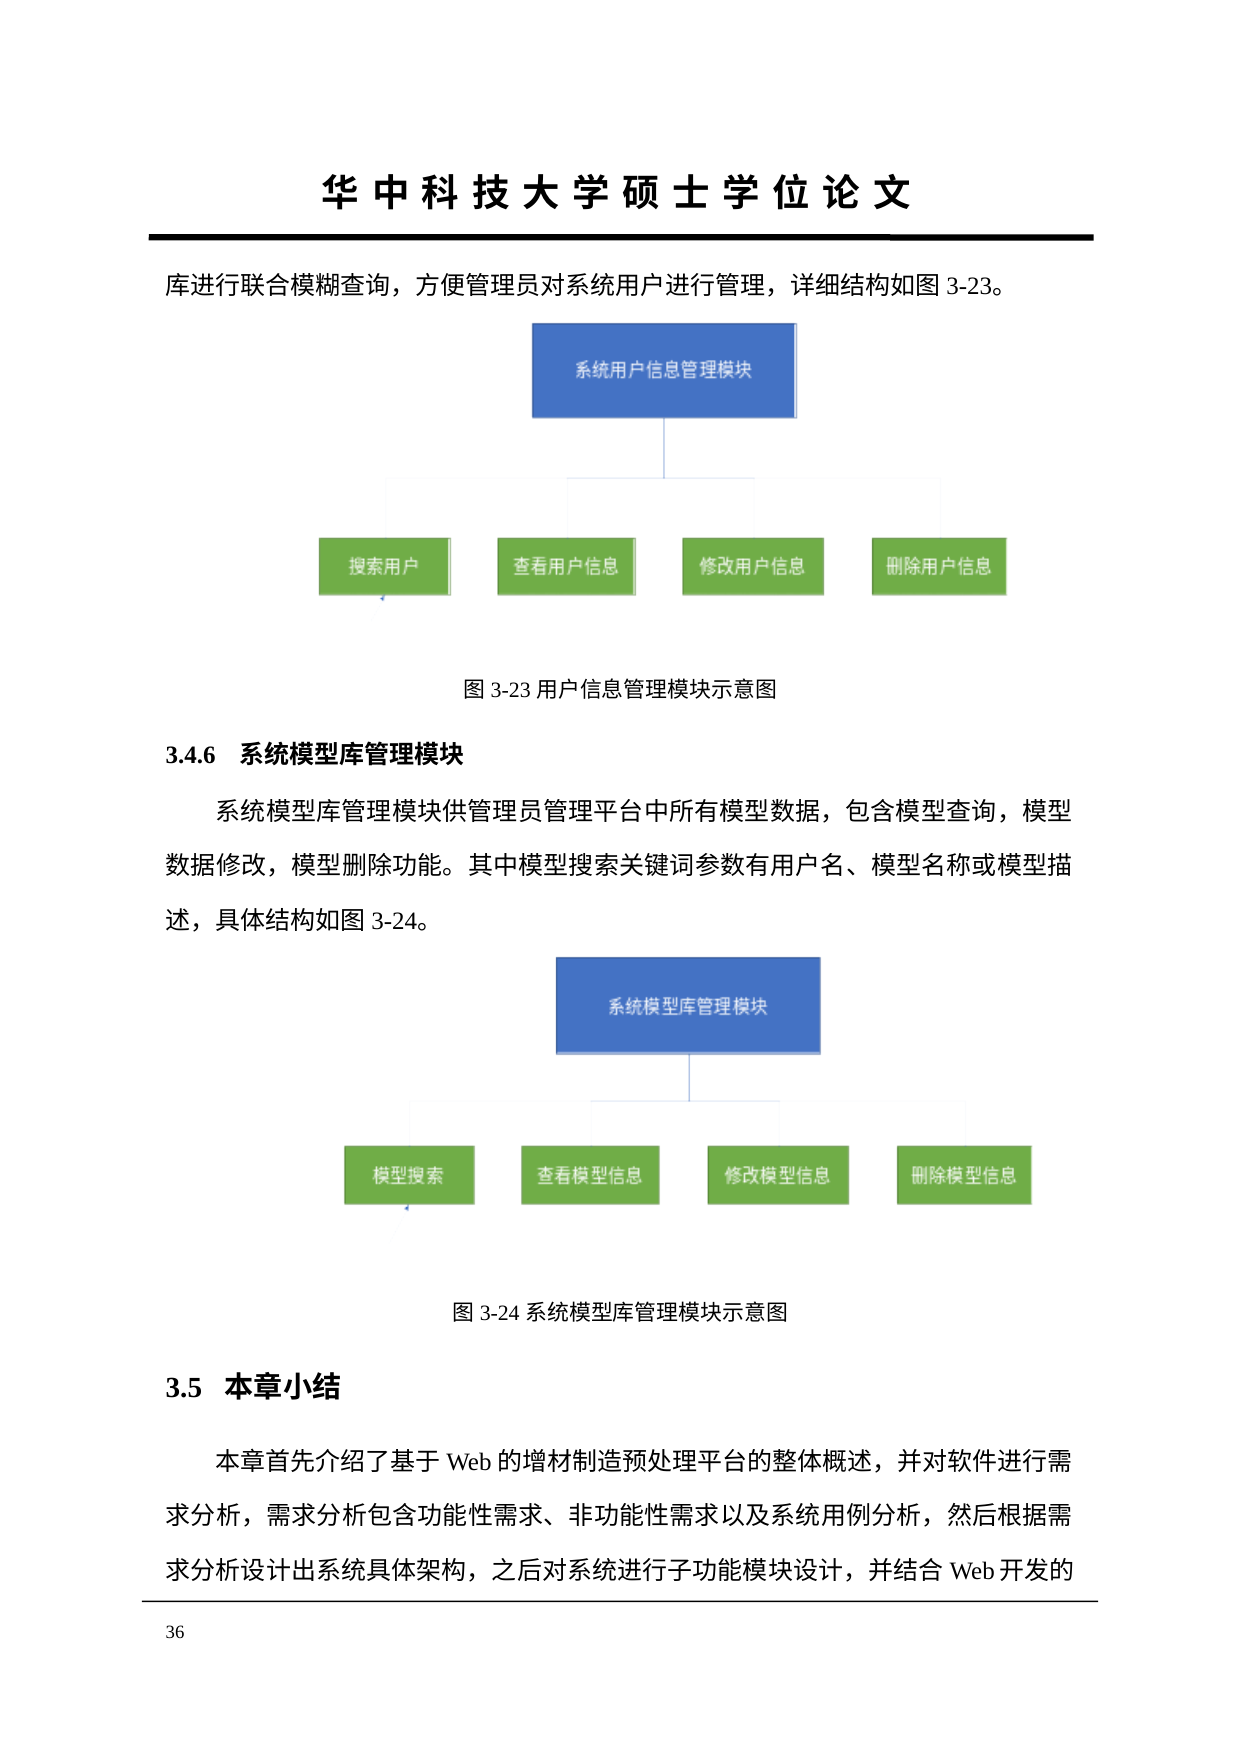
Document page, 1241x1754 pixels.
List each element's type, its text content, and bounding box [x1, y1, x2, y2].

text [165, 1441, 1075, 1586]
subtitle 本章小结 [165, 1363, 1075, 1406]
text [165, 266, 1075, 302]
subtitle 系统模型库管理模块 [165, 734, 1075, 770]
